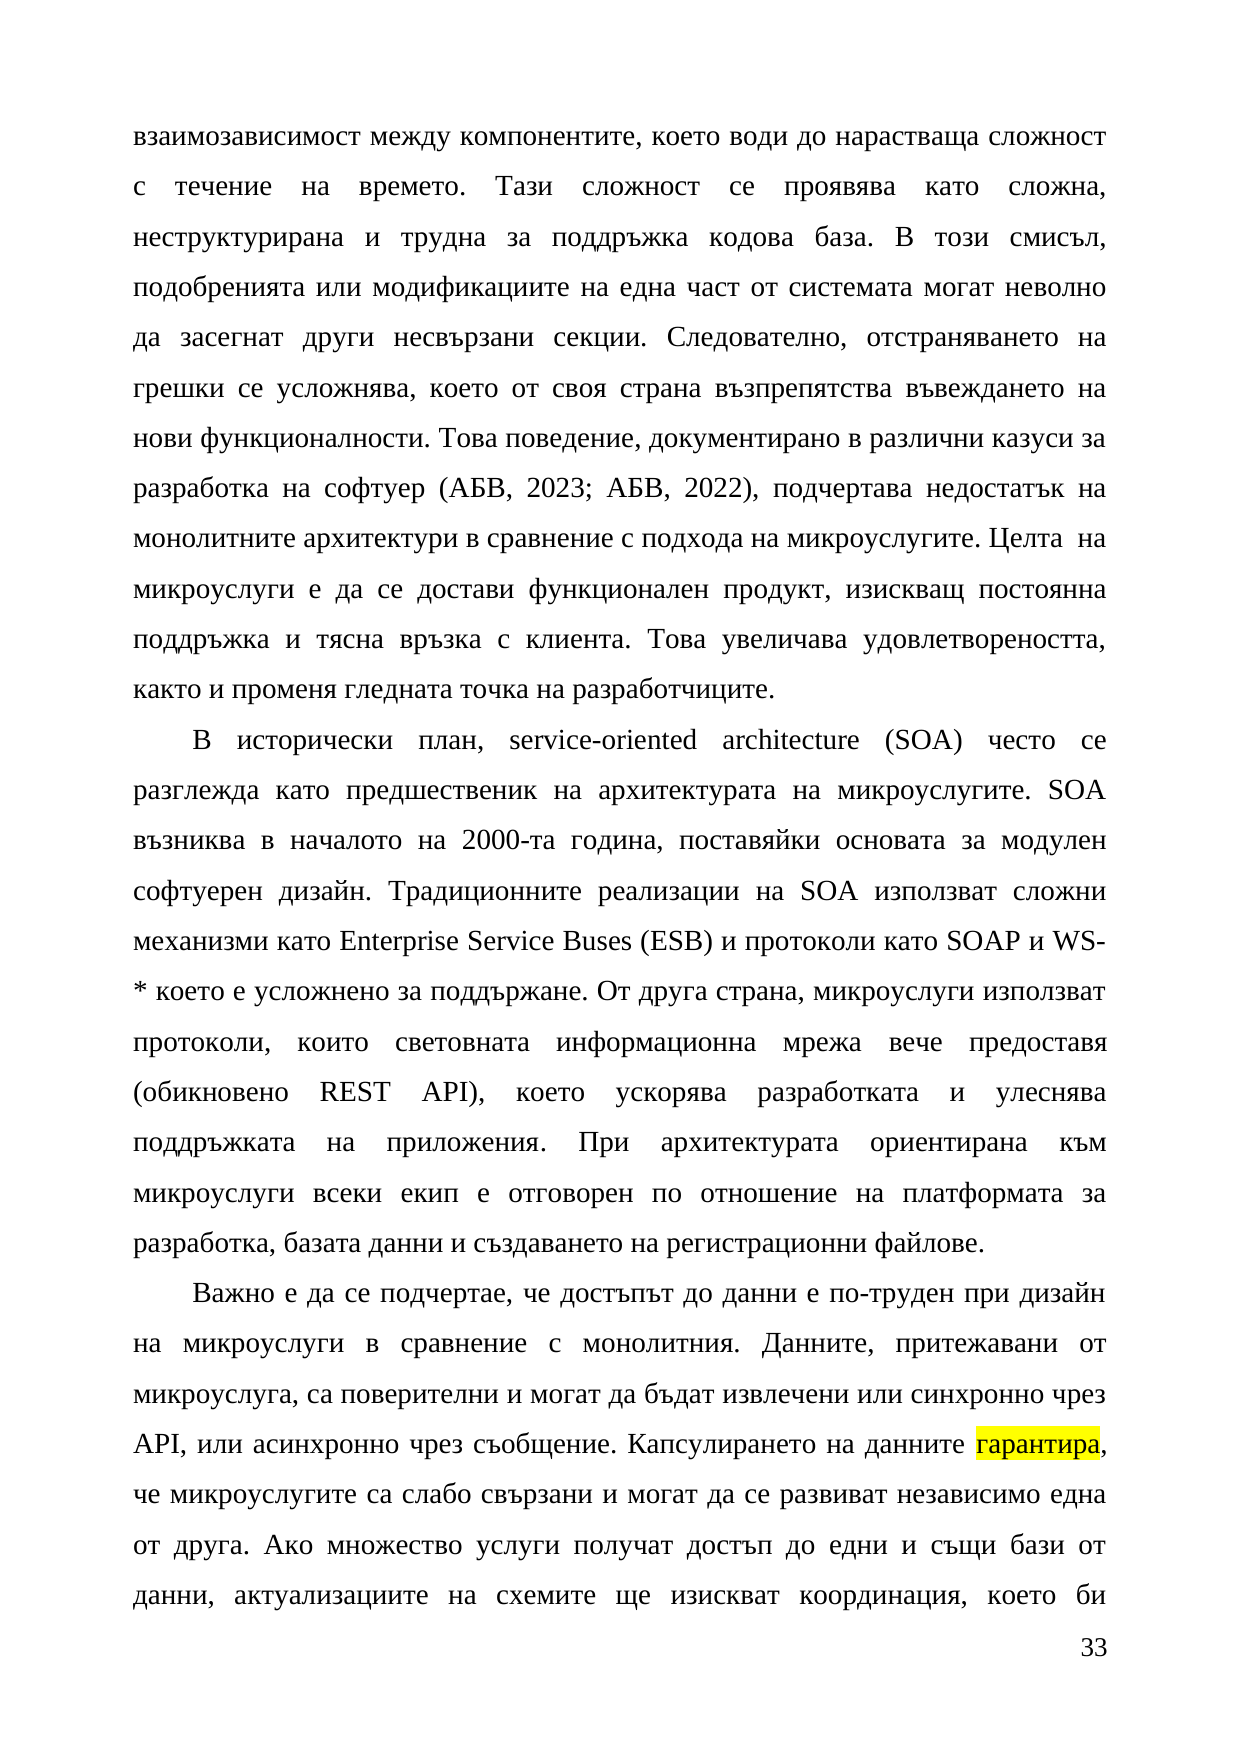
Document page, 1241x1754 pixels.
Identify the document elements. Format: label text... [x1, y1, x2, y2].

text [133, 1275, 1107, 1611]
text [133, 118, 1107, 705]
text В исторически план, service-oriented architecture (SOA) често се разглежда като предшественик на архитектурата на микроуслугите. SOA възниква в началото на 2000-та година, поставяйки основата за модулен софтуерен дизайн. Традиционните реализации на SOA използват сложни механизми като Enterprise Service Buses (ESB) и протоколи като SOAP и WS-* което е усложнено за поддържане. От друга страна, микроуслуги използват протоколи, които световната информационна мрежа вече предоставя (обикновено REST API), което ускорява разработката и улеснява поддръжката на приложения. При архитектурата ориентирана към микроуслуги всеки екип е отговорен по отношение на платформата за разработка, базата данни и създаването на регистрационни файлове. [133, 722, 1107, 1258]
